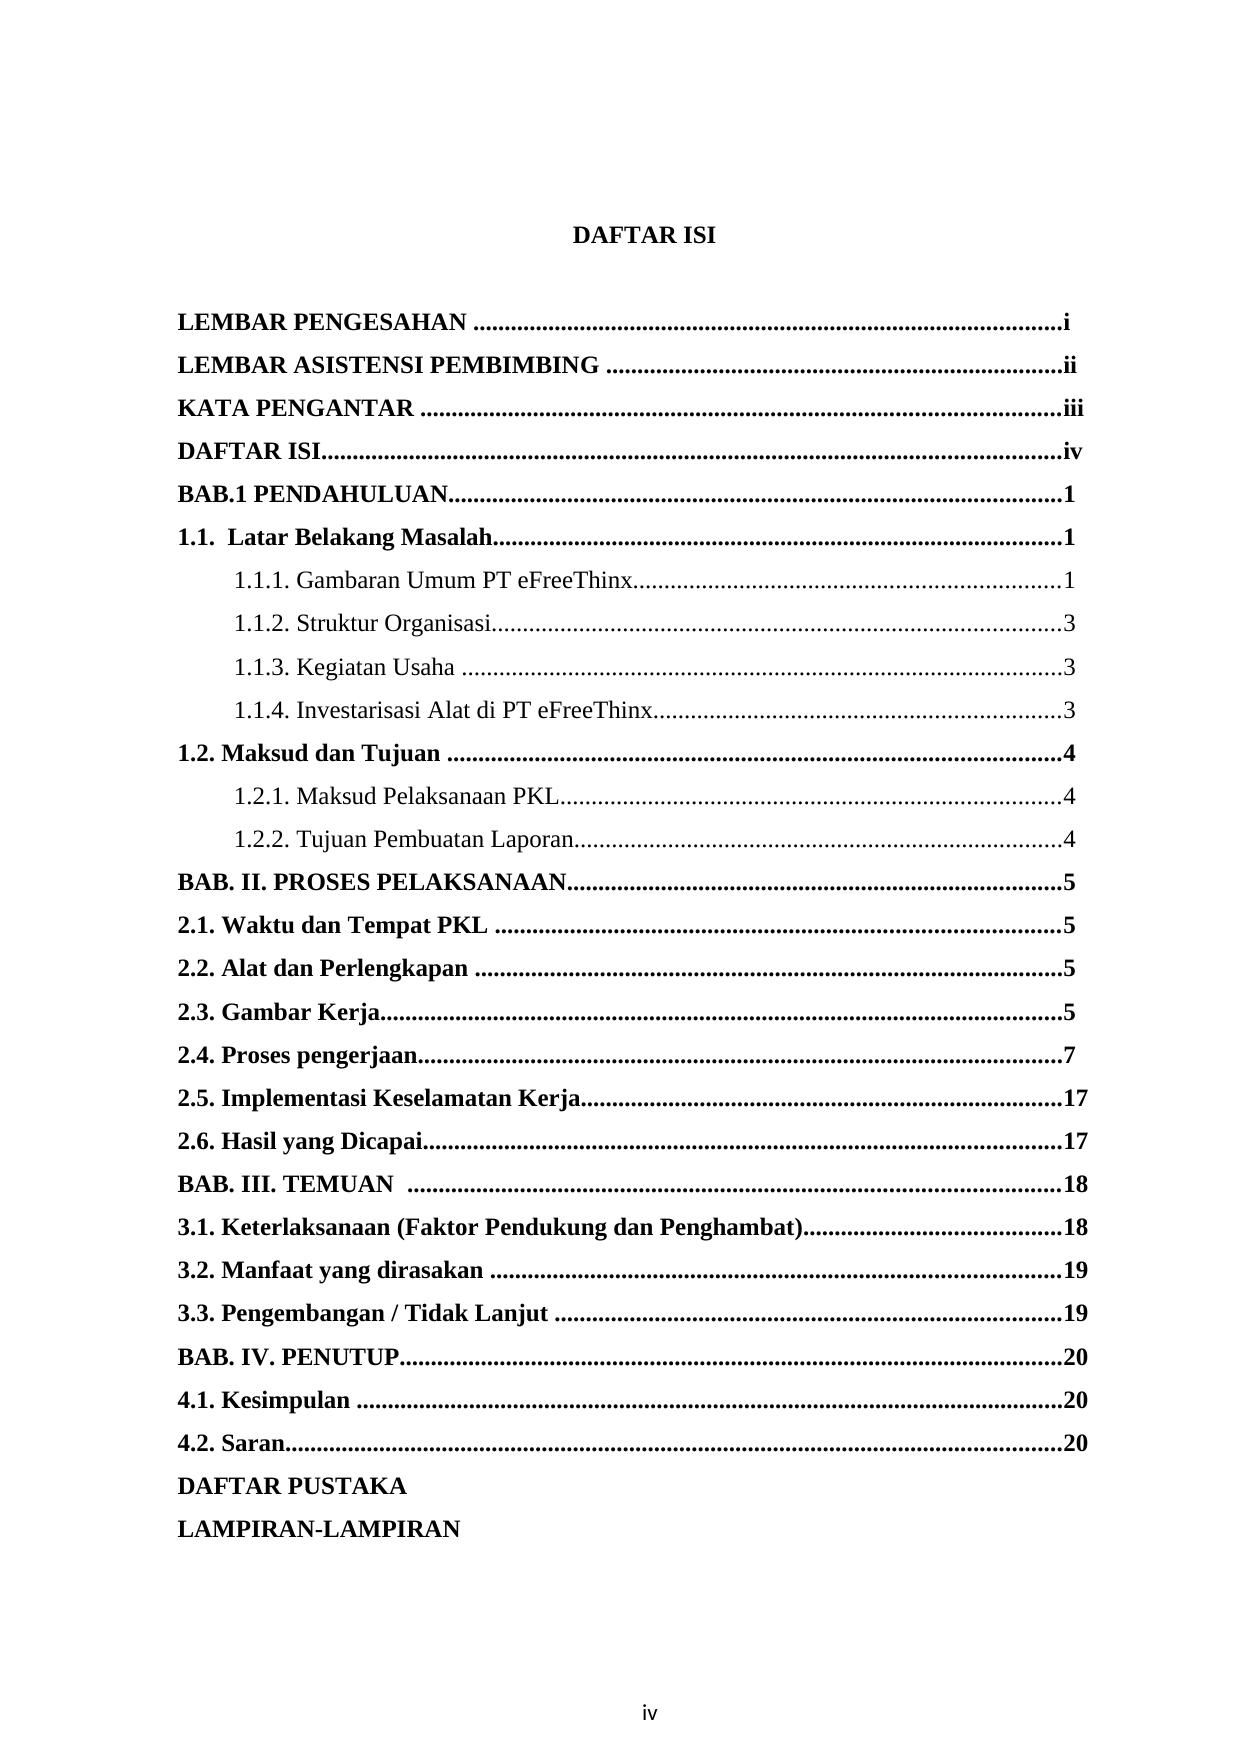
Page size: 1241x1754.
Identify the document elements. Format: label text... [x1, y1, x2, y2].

text 1.1.3. Kegiatan Usaha 3 [177, 652, 1122, 680]
text LEMBAR ASISTENSI PEMBIMBING ii [177, 350, 1122, 378]
text 2.5. Implementasi Keselamatan Kerja 17 [177, 1083, 1122, 1112]
text LAMPIRAN-LAMPIRAN [177, 1514, 1122, 1543]
text KATA PENGANTAR iii [177, 393, 1122, 422]
text 4.1. Kesimpulan 20 [177, 1385, 1122, 1413]
text 1.2.2. Tujuan Pembuatan Laporan 4 [177, 824, 1122, 853]
text 1.1.4. Investarisasi Alat di PT eFreeThinx 3 [177, 695, 1122, 723]
text 1.2.1. Maksud Pelaksanaan PKL 4 [177, 781, 1122, 810]
text BAB. II. PROSES PELAKSANAAN 5 [177, 867, 1122, 896]
text 2.6. Hasil yang Dicapai 17 [177, 1126, 1122, 1155]
text DAFTAR ISI iv [177, 436, 1122, 465]
text 1.1.1. Gambaran Umum PT eFreeThinx 1 [177, 565, 1122, 594]
text DAFTAR PUSTAKA [177, 1471, 1122, 1500]
text 1.1. Latar Belakang Masalah 1 [177, 522, 1122, 551]
text 3.2. Manfaat yang dirasakan 19 [177, 1255, 1122, 1284]
text 2.2. Alat dan Perlengkapan 5 [177, 953, 1122, 982]
text DAFTAR ISI [177, 220, 1112, 249]
text 3.3. Pengembangan / Tidak Lanjut 19 [177, 1298, 1122, 1327]
text LEMBAR PENGESAHAN i [177, 307, 1122, 335]
text BAB.1 PENDAHULUAN 1 [177, 479, 1122, 508]
text 4.2. Saran 20 [177, 1428, 1122, 1457]
text BAB. IV. PENUTUP 20 [177, 1342, 1122, 1370]
text 1.1.2. Struktur Organisasi 3 [177, 608, 1122, 637]
text BAB. III. TEMUAN 18 [177, 1169, 1122, 1198]
text 1.2. Maksud dan Tujuan 4 [177, 738, 1122, 767]
text 3.1. Keterlaksanaan (Faktor Pendukung dan Penghambat) 18 [177, 1212, 1122, 1241]
text 2.1. Waktu dan Tempat PKL 5 [177, 910, 1122, 939]
text 2.3. Gambar Kerja 5 [177, 997, 1122, 1025]
text 2.4. Proses pengerjaan 7 [177, 1040, 1122, 1068]
